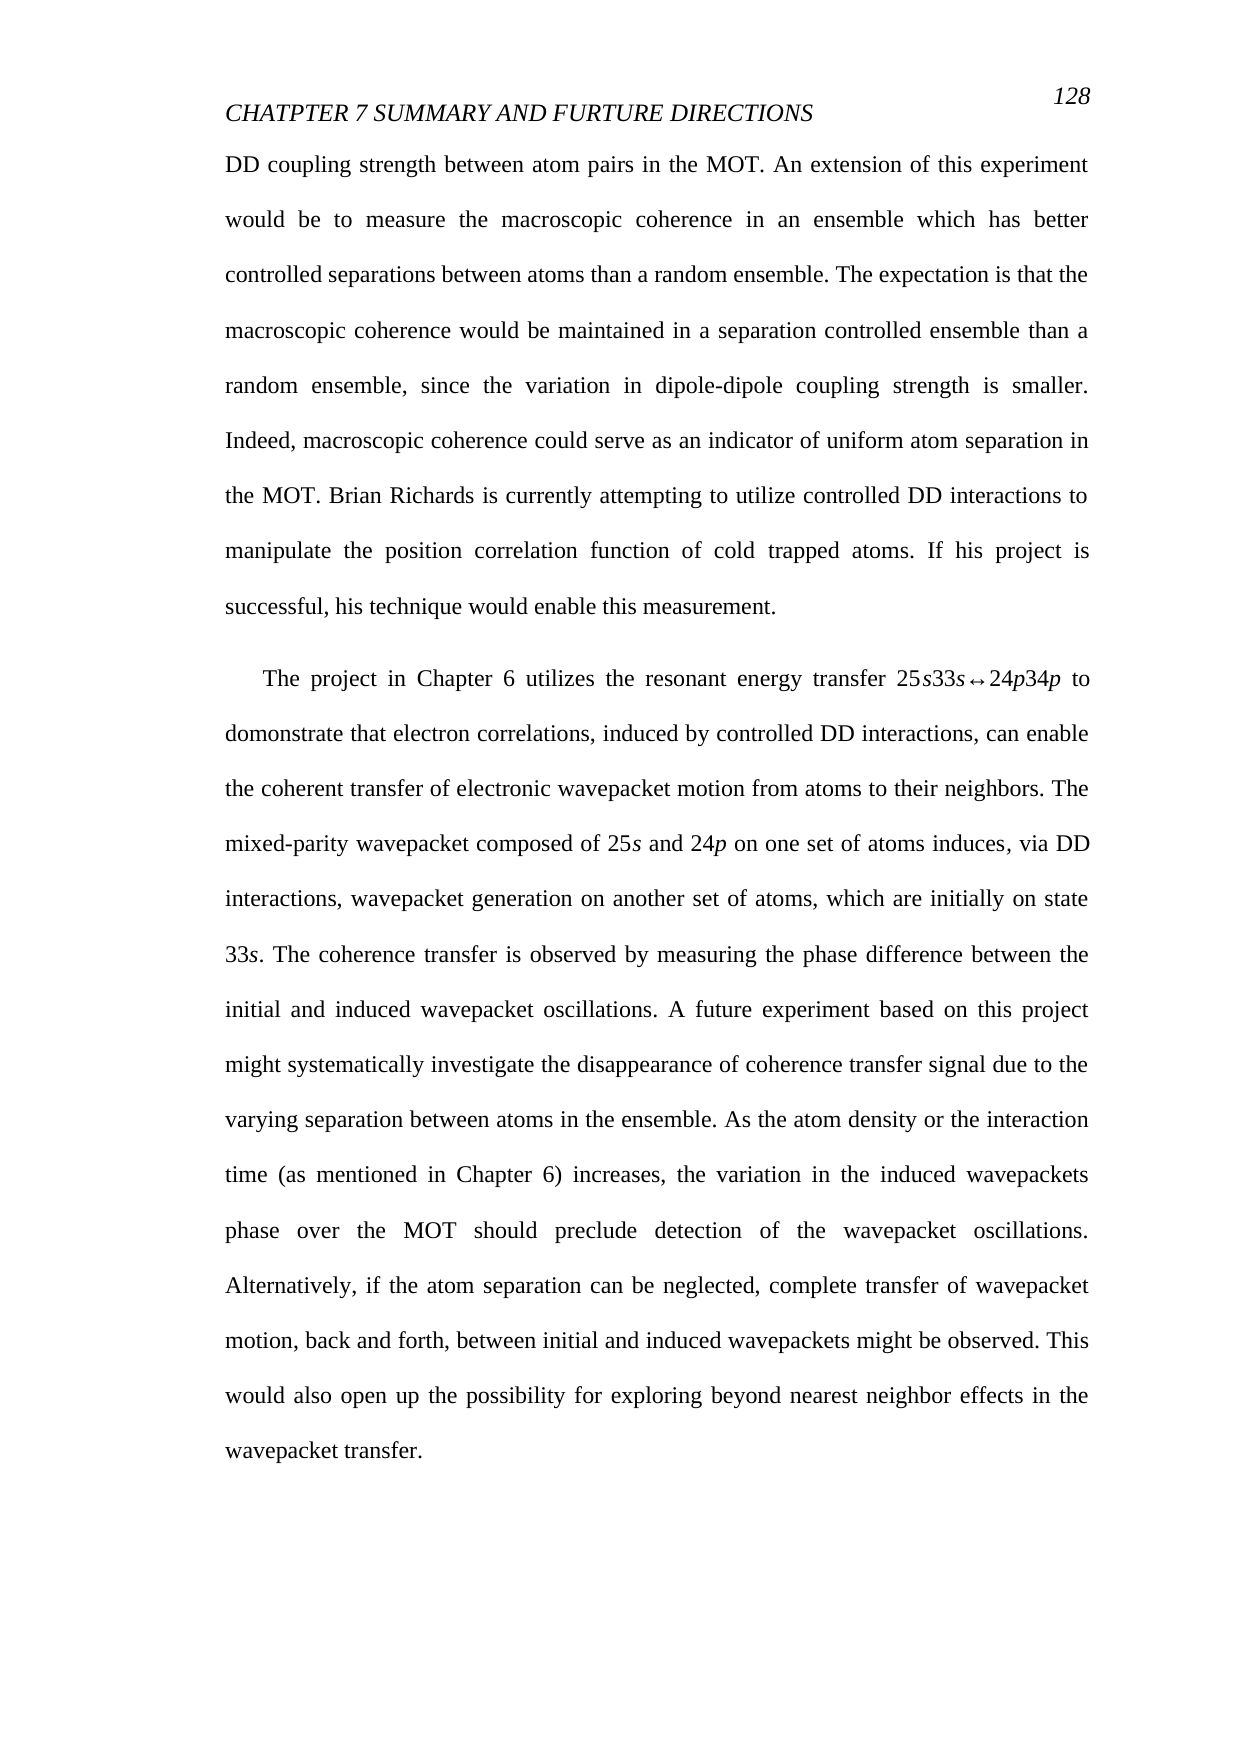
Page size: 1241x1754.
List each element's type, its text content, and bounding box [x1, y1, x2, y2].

text The project in Chapter 6 utilizes the resonant energy transfer 25s33s↔24p34p to domonstrate that electron correlations, induced by controlled DD interactions, can enable the coherent transfer of electronic wavepacket motion from atoms to their neighbors. The mixed-parity wavepacket composed of 25s and 24p on one set of atoms induces, via DD interactions, wavepacket generation on another set of atoms, which are initially on state 33s. The coherence transfer is observed by measuring the phase difference between the initial and induced wavepacket oscillations. A future experiment based on this project might systematically investigate the disappearance of coherence transfer signal due to the varying separation between atoms in the ensemble. As the atom density or the interaction time (as mentioned in Chapter 6) increases, the variation in the induced wavepackets phase over the MOT should preclude detection of the wavepacket oscillations. Alternatively, if the atom separation can be neglected, complete transfer of wavepacket motion, back and forth, between initial and induced wavepackets might be observed. This would also open up the possibility for exploring beyond nearest neighbor effects in the wavepacket transfer. [225, 663, 1090, 1464]
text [225, 150, 1090, 619]
